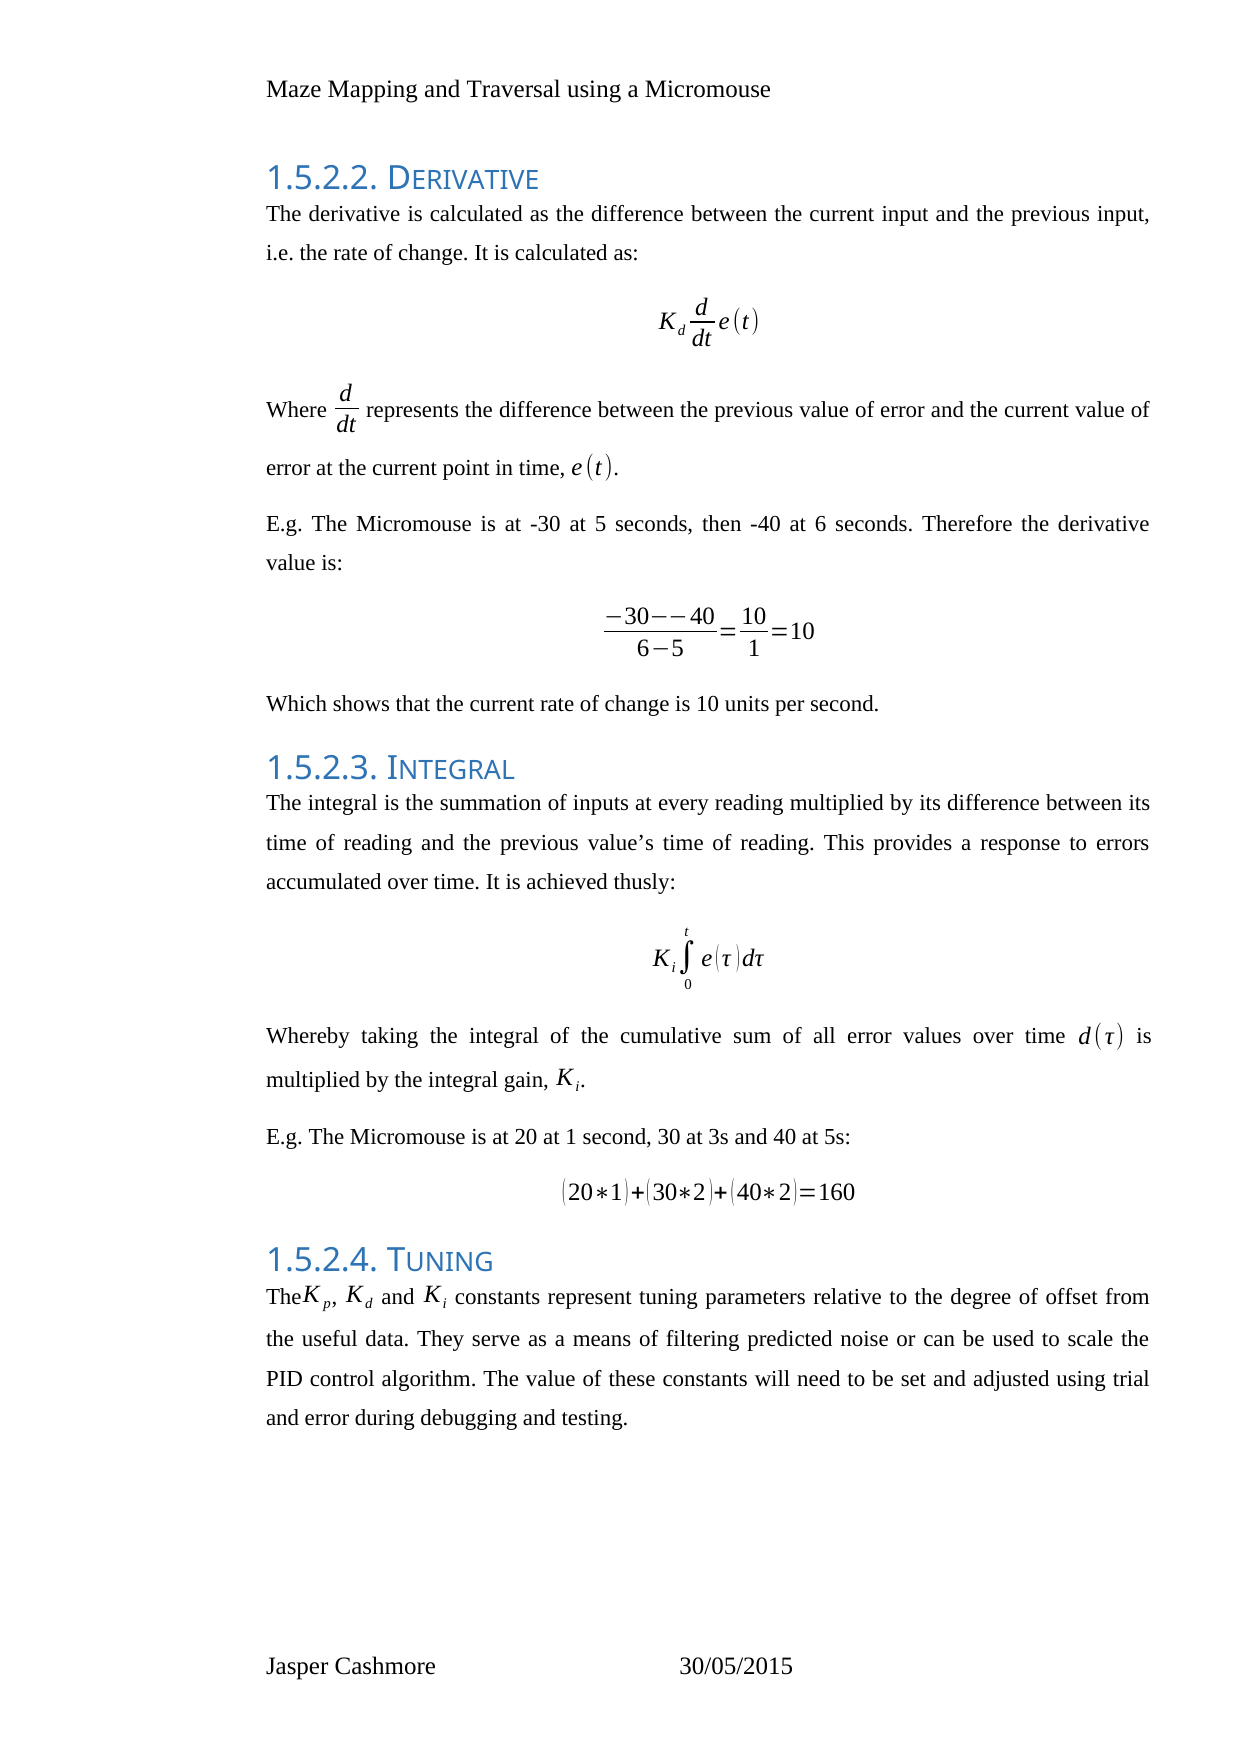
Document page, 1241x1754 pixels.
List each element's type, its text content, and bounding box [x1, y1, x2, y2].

subtitle Tuning [266, 1235, 1152, 1281]
text Where represents the difference between the previous value of error and the current value of error at the current point in time, . [266, 380, 1152, 482]
text The derivative is calculated as the difference between the current input and the previous input, i.e. the rate of change. It is calculated as: [266, 199, 1152, 265]
text E.g. The Micromouse is at 20 at 1 second, 30 at 3s and 40 at 5s: [266, 1123, 1152, 1149]
text The, and constants represent tuning parameters relative to the degree of offset from the useful data. They serve as a means of filtering predicted noise or can be used to scale the PID control algorithm. The value of these constants will need to be set and adjusted using trial and error during debugging and testing. [266, 1281, 1152, 1431]
text Whereby taking the integral of the cumulative sum of all error values over time is multiplied by the integral gain, . [266, 1021, 1152, 1095]
text Which shows that the current rate of change is 10 units per second. [266, 690, 1152, 716]
text E.g. The Micromouse is at -30 at 5 seconds, then -40 at 6 seconds. Therefore the derivative value is: [266, 509, 1152, 575]
subtitle Integral [266, 744, 1152, 789]
text The integral is the summation of inputs at every reading multiplied by its difference between its time of reading and the previous value’s time of reading. This provides a response to errors accumulated over time. It is achieved thusly: [266, 789, 1152, 894]
subtitle Derivative [266, 154, 1152, 199]
